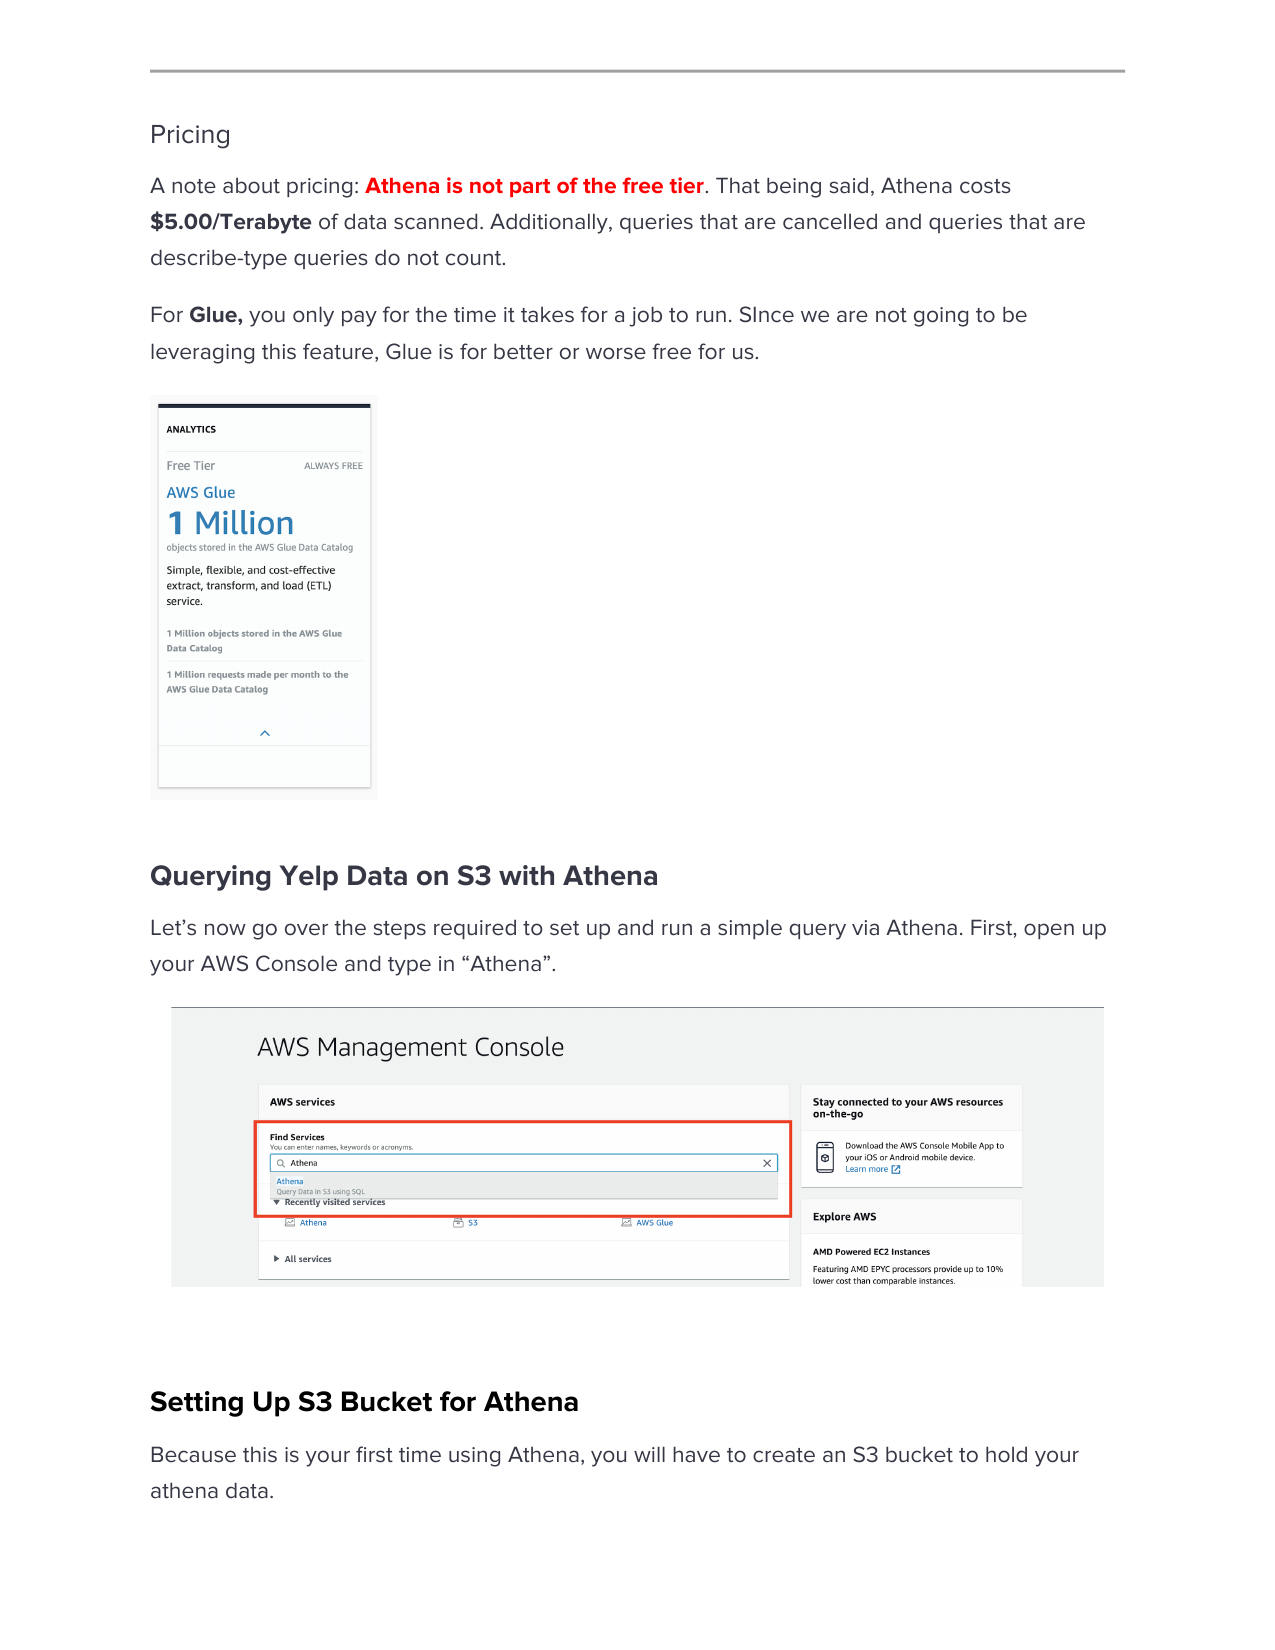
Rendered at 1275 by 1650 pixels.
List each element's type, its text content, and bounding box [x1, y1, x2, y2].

text Because this is your first time using Athena, you will have to create an S3 bucket to hold your athena data. [150, 1441, 1125, 1505]
picture [150, 395, 378, 800]
picture [171, 1007, 1104, 1287]
text For Glue, you only pay for the time it takes for a job to run. SInce we are not going to be leveraging this feature, Glue is for better or worse free for us. [150, 302, 1125, 366]
subtitle Querying Yelp Data on S3 with Athena [150, 858, 1125, 893]
subtitle Setting Up S3 Bucket for Athena [150, 1385, 1125, 1420]
text A note about pricing: Athena is not part of the free tier. That being said, Athena costs $5.00/Terabyte of data scanned. Additionally, queries that are cancelled and queries that are describe-type queries do not count. [150, 172, 1125, 273]
text Let’s now go over the steps required to set up and run a simple query via Athena. First, open up your AWS Console and type in “Athena”. [150, 914, 1125, 978]
subtitle Pricing [150, 118, 1125, 151]
